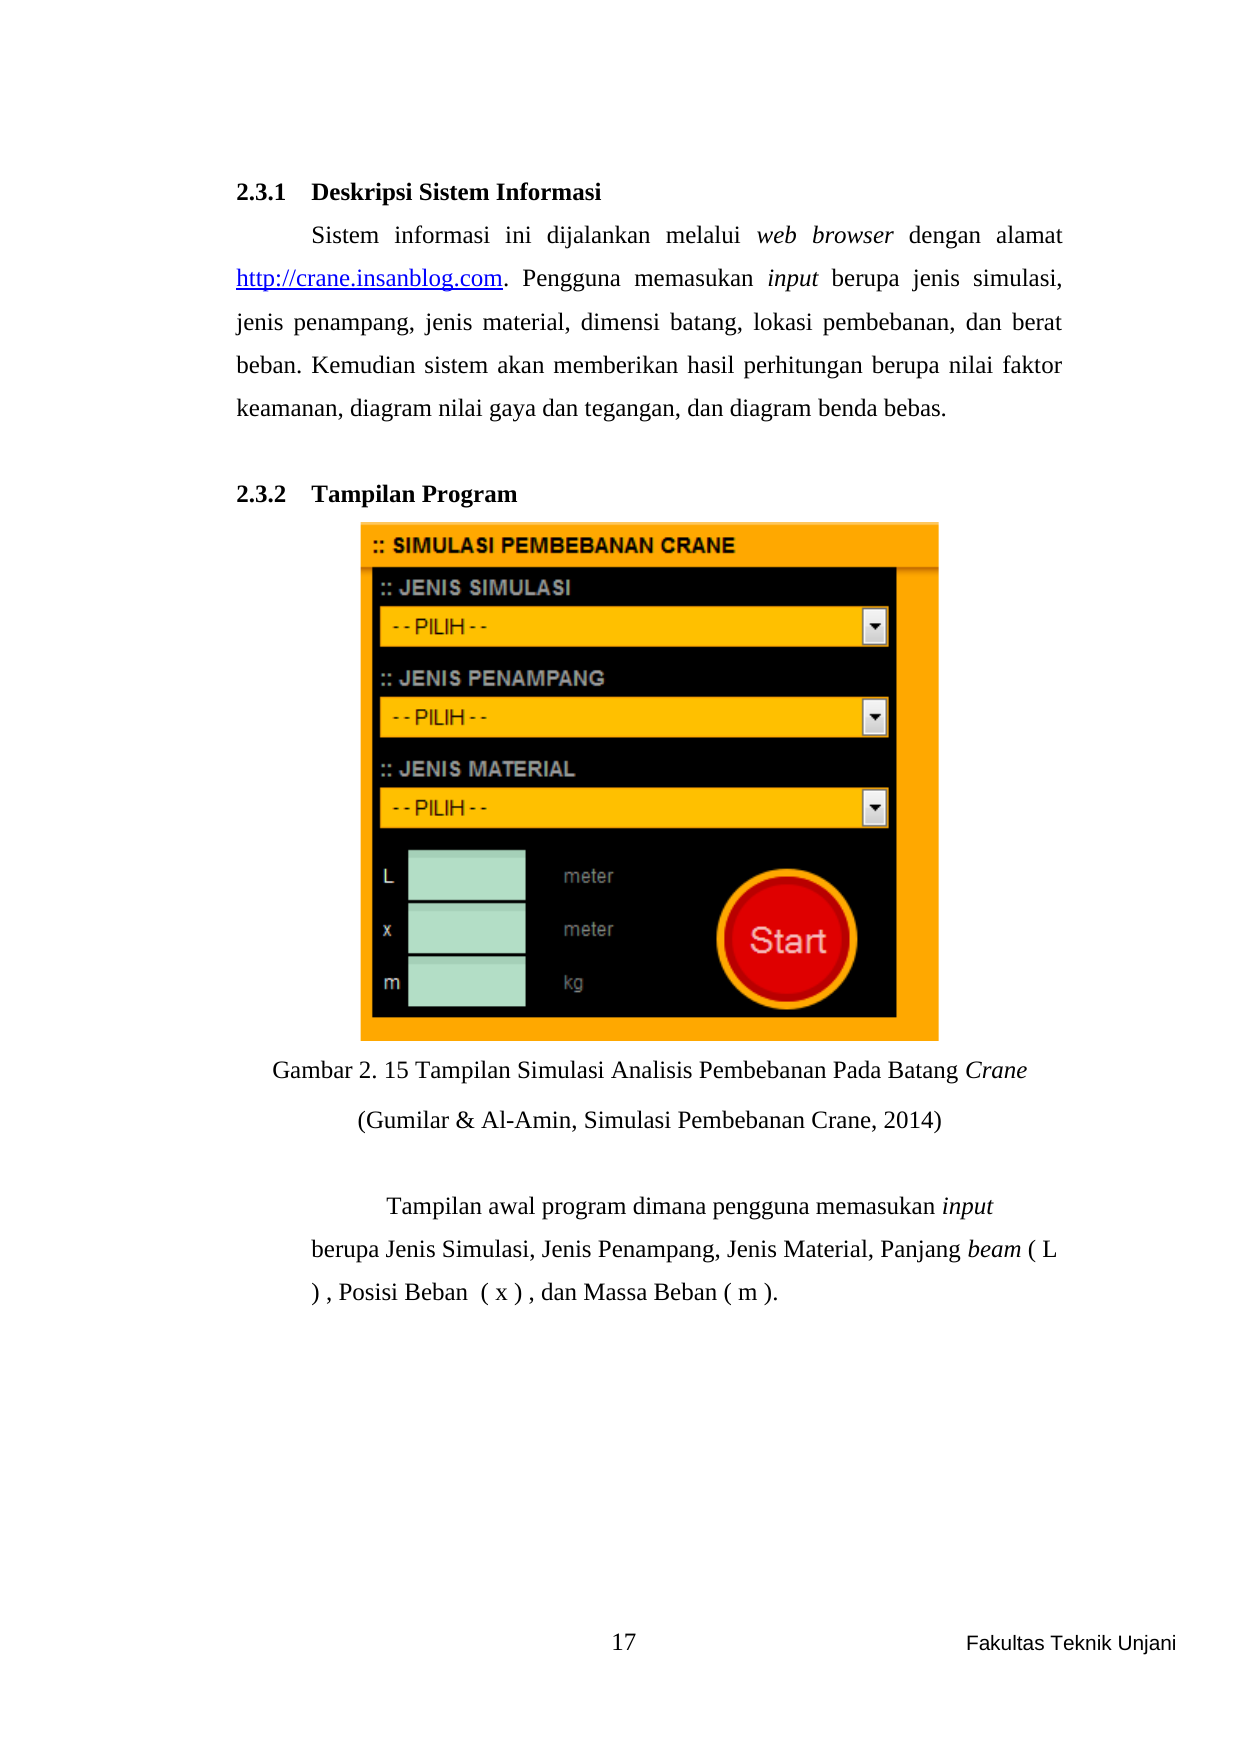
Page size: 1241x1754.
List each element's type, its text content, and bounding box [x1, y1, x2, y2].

subtitle 2.3.2 Tampilan Program [236, 479, 1063, 508]
picture [360, 522, 939, 1041]
subtitle 2.3.1 Deskripsi Sistem Informasi [236, 177, 1063, 206]
text Gambar 2. 15 Tampilan Simulasi Analisis Pembebanan Pada Batang Crane [236, 1055, 1063, 1084]
text Tampilan awal program dimana pengguna memasukan input berupa Jenis Simulasi, Jenis Penampang, Jenis Material, Panjang beam ( L ) , Posisi Beban ( x ) , dan Massa Beban ( m ). [311, 1191, 1063, 1306]
text Sistem informasi ini dijalankan melalui web browser dengan alamat http://crane.insanblog.com. Pengguna memasukan input berupa jenis simulasi, jenis penampang, jenis material, dimensi batang, lokasi pembebanan, dan berat beban. Kemudian sistem akan memberikan hasil perhitungan berupa nilai faktor keamanan, diagram nilai gaya dan tegangan, dan diagram benda bebas. [236, 220, 1063, 422]
